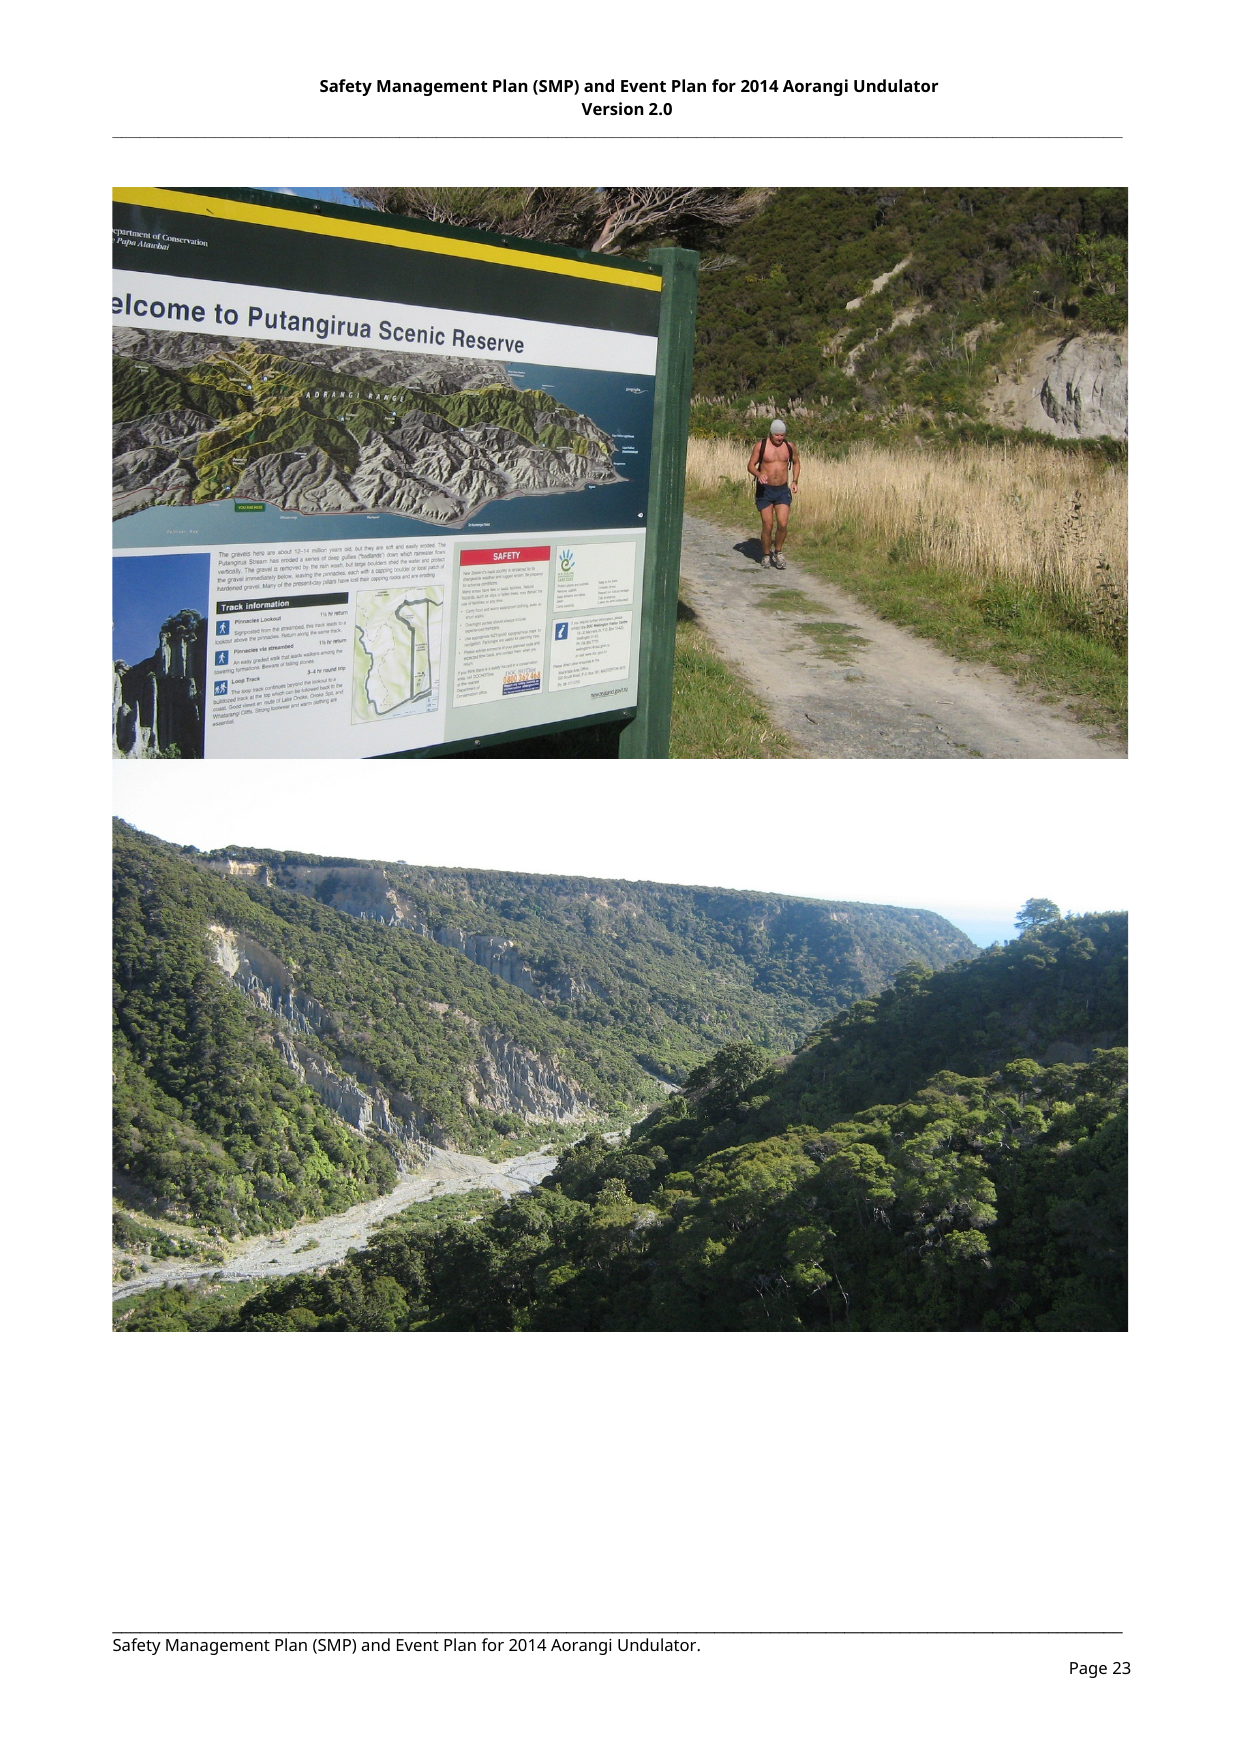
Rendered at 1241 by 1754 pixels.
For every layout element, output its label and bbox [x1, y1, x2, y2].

picture [112, 187, 1129, 1332]
